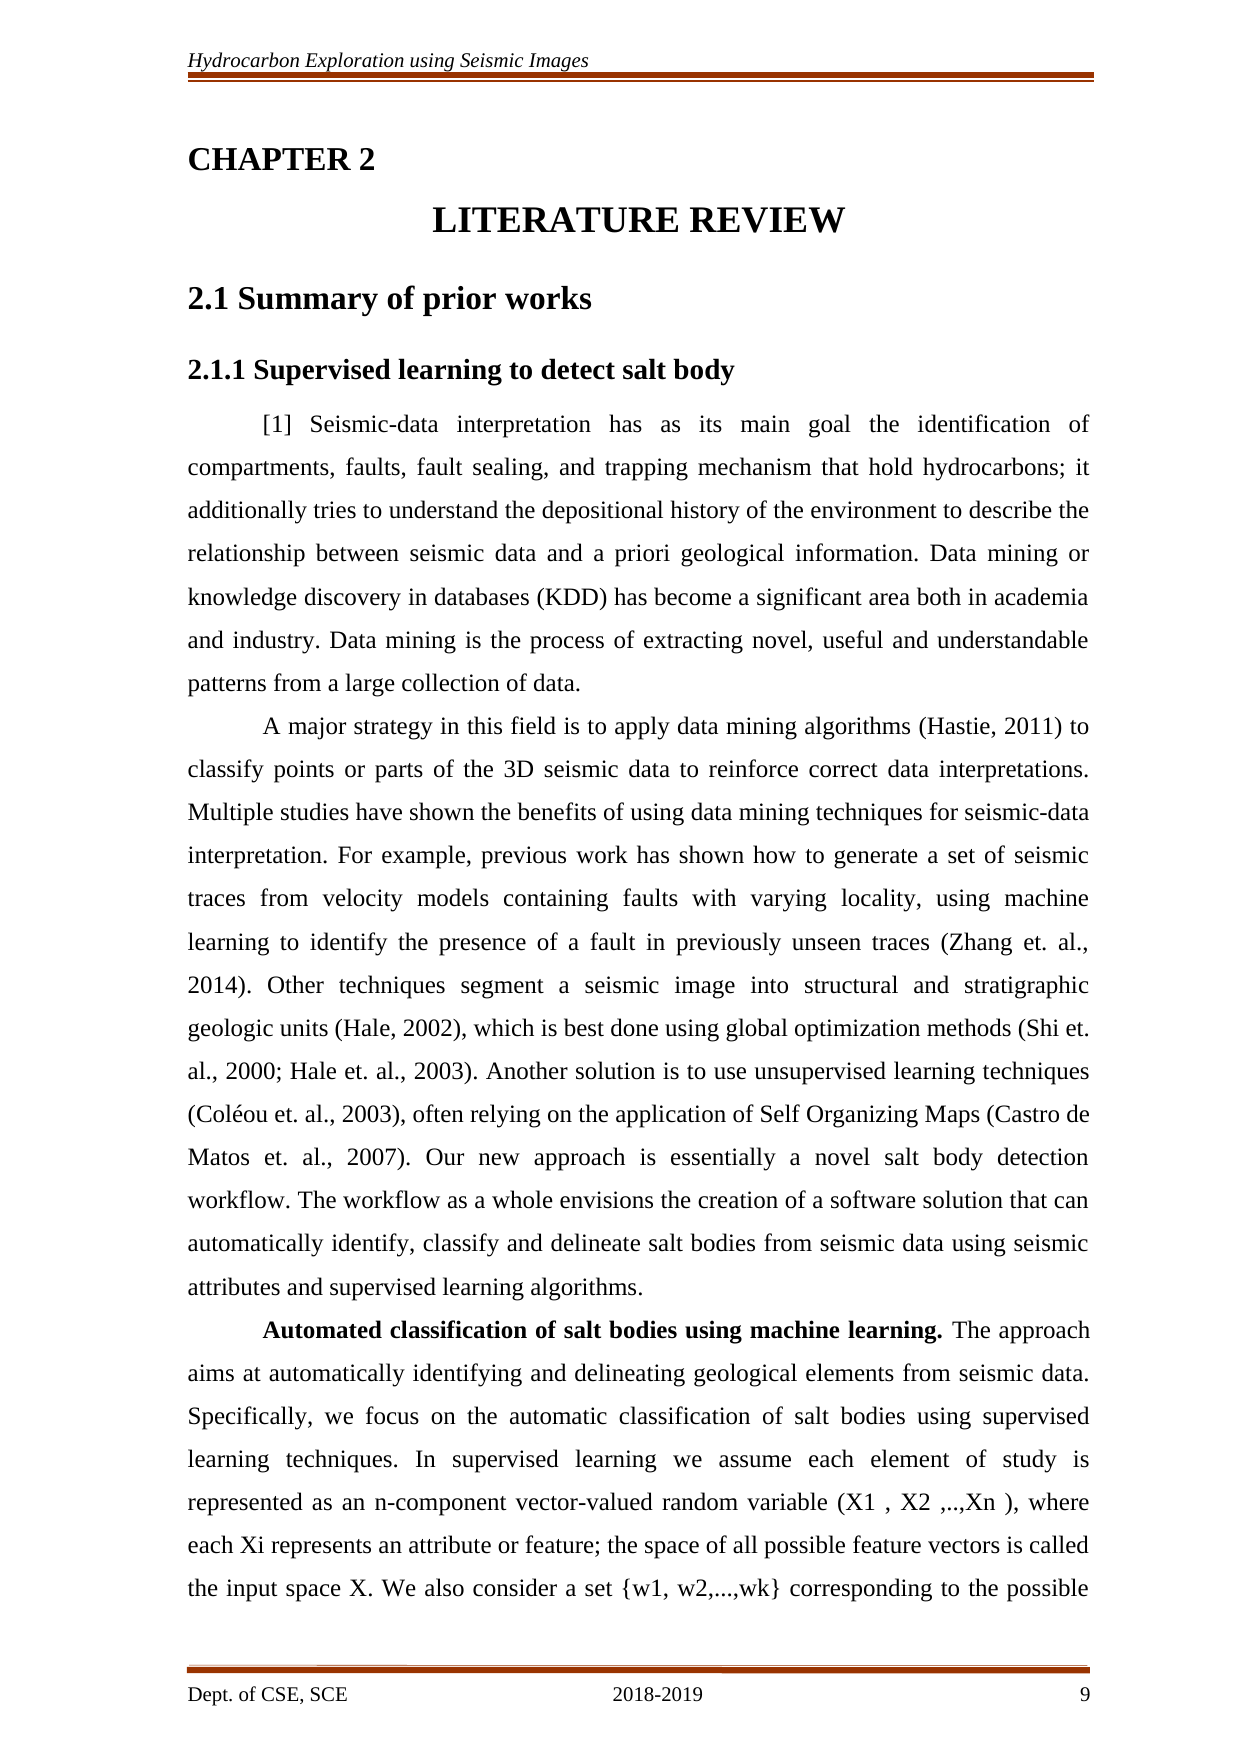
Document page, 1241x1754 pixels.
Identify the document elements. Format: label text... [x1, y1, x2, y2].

text LITERATURE REVIEW [187, 197, 1090, 240]
text [1] Seismic-data interpretation has as its main goal the identification of compartments, faults, fault sealing, and trapping mechanism that hold hydrocarbons; it additionally tries to understand the depositional history of the environment to describe the relationship between seismic data and a priori geological information. Data mining or knowledge discovery in databases (KDD) has become a significant area both in academia and industry. Data mining is the process of extracting novel, useful and understandable patterns from a large collection of data. [187, 409, 1090, 697]
subtitle 2.1.1 Supervised learning to detect salt body [187, 352, 1090, 386]
text CHAPTER 2 [187, 139, 1090, 177]
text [187, 1315, 1090, 1602]
text A major strategy in this field is to apply data mining algorithms (Hastie, 2011) to classify points or parts of the 3D seismic data to reinforce correct data interpretations. Multiple studies have shown the benefits of using data mining techniques for seismic-data interpretation. For example, previous work has shown how to generate a set of seismic traces from velocity models containing faults with varying locality, using machine learning to identify the presence of a fault in previously unseen traces (Zhang et. al., 2014). Other techniques segment a seismic image into structural and stratigraphic geologic units (Hale, 2002), which is best done using global optimization methods (Shi et. al., 2000; Hale et. al., 2003). Another solution is to use unsupervised learning techniques (Coléou et. al., 2003), often relying on the application of Self Organizing Maps (Castro de Matos et. al., 2007). Our new approach is essentially a novel salt body detection workflow. The workflow as a whole envisions the creation of a software solution that can automatically identify, classify and delineate salt bodies from seismic data using seismic attributes and supervised learning algorithms. [187, 711, 1090, 1300]
text 2.1 Summary of prior works [187, 278, 1090, 317]
